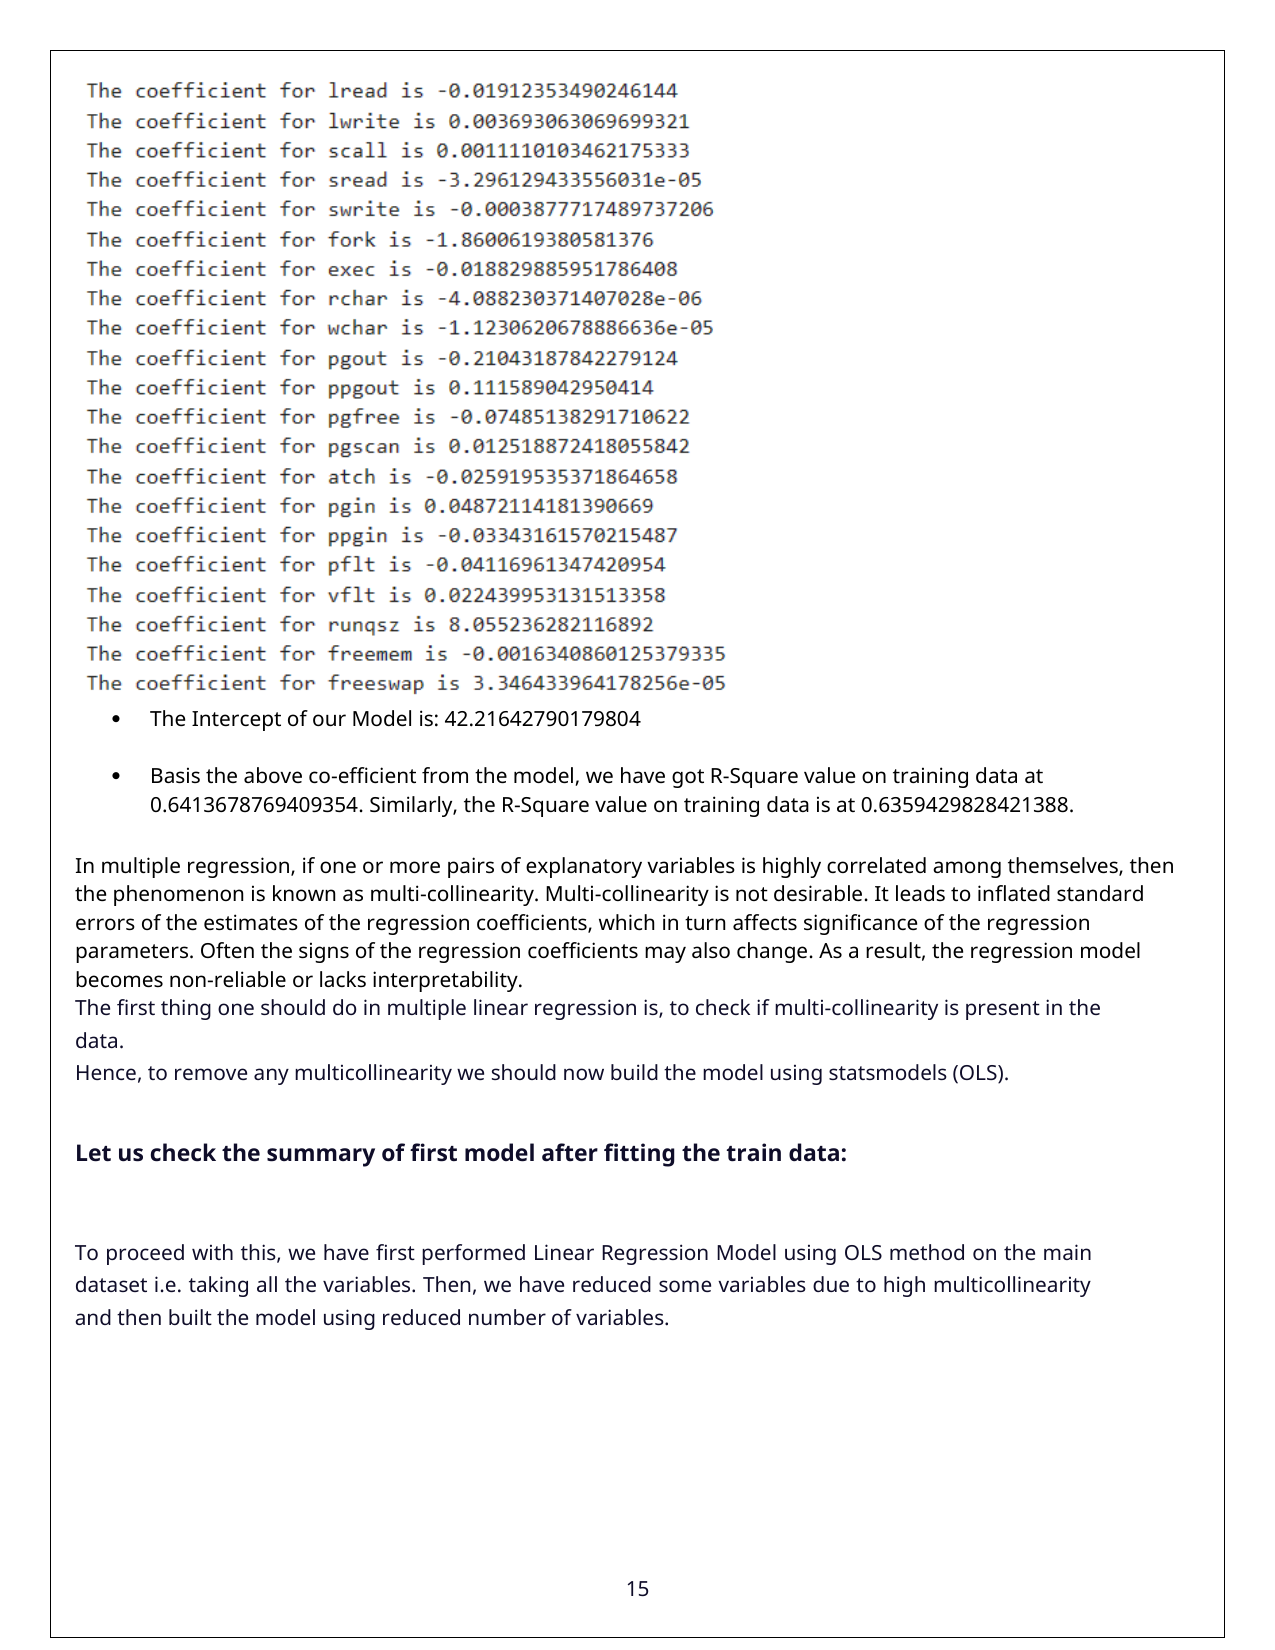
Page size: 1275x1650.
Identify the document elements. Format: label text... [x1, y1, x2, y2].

text To proceed with this, we have first performed Linear Regression Model using OLS method on the main dataset i.e. taking all the variables. Then, we have reduced some variables due to high multicollinearity and then built the model using reduced number of variables. [74, 1238, 1093, 1331]
list Basis the above co-efficient from the model, we have got R-Square value on training data at 0.6413678769409354. Similarly, the R-Square value on training data is at 0.6359429828421388. [112, 761, 1200, 818]
picture [75, 75, 758, 704]
text The first thing one should do in multiple linear regression is, to check if multi-collinearity is present in the data. [75, 993, 1135, 1054]
text Hence, to remove any multicollinearity we should now build the model using statsmodels (OLS). [75, 1058, 1135, 1087]
text Let us check the summary of first model after fitting the train data: [75, 1137, 1135, 1169]
text In multiple regression, if one or more pairs of explanatory variables is highly correlated among themselves, then the phenomenon is known as multi-collinearity. Multi-collinearity is not desirable. It leads to inflated standard errors of the estimates of the regression coefficients, which in turn affects significance of the regression parameters. Often the signs of the regression coefficients may also change. As a result, the regression model becomes non-reliable or lacks interpretability. [75, 851, 1200, 993]
list The Intercept of our Model is: 42.21642790179804 [112, 704, 1200, 733]
